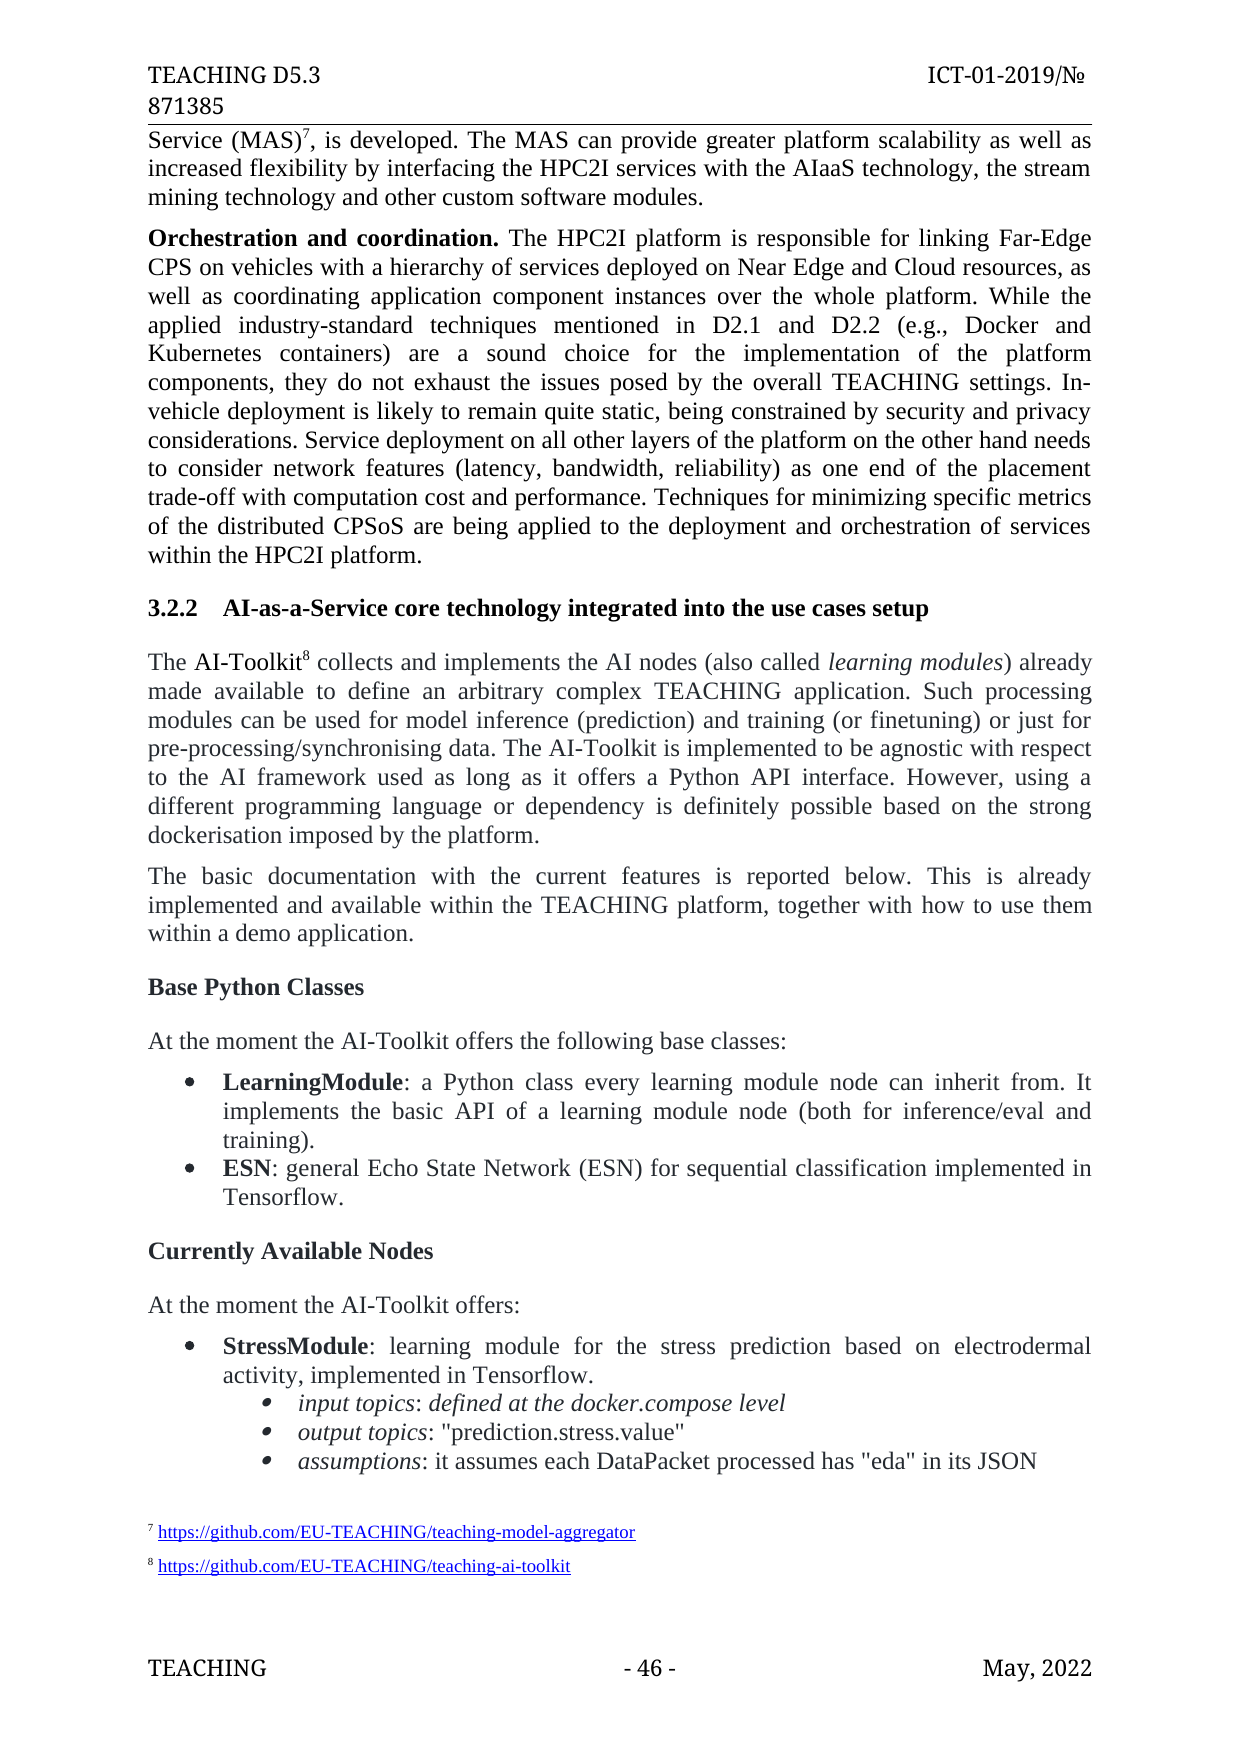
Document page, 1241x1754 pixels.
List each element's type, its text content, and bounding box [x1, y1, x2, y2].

list StressModule: learning module for the stress prediction based on electrodermal activity, implemented in Tensorflow. [185, 1331, 1092, 1388]
text At the moment the AI-Toolkit offers: [148, 1290, 1092, 1318]
text The AI-Toolkit collects and implements the AI nodes (also called learning modules) already made available to define an arbitrary complex TEACHING application. Such processing modules can be used for model inference (prediction) and training (or finetuning) or just for pre-processing/synchronising data. The AI-Toolkit is implemented to be agnostic with respect to the AI framework used as long as it offers a Python API interface. However, using a different programming language or dependency is definitely possible based on the strong dockerisation imposed by the platform. [148, 647, 1092, 848]
text At the moment the AI-Toolkit offers the following base classes: [148, 1026, 1092, 1055]
list output topics: "prediction.stress.value" [260, 1417, 1092, 1446]
list LearningModule: a Python class every learning module node can inherit from. It implements the basic API of a learning module node (both for inference/eval and training). [185, 1067, 1092, 1153]
text The basic documentation with the current features is reported below. This is already implemented and available within the TEACHING platform, together with how to use them within a demo application. [148, 861, 1092, 947]
list ESN: general Echo State Network (ESN) for sequential classification implemented in Tensorflow. [185, 1153, 1092, 1211]
list input topics: defined at the docker.compose level [260, 1388, 1092, 1417]
subtitle Base Python Classes [148, 972, 1092, 1001]
list assumptions: it assumes each DataPacket processed has "eda" in its JSON [260, 1446, 1092, 1475]
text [148, 125, 1092, 211]
subtitle Currently Available Nodes [148, 1236, 1092, 1265]
text Orchestration and coordination. The HPC2I platform is responsible for linking Far-Edge CPS on vehicles with a hierarchy of services deployed on Near Edge and Cloud resources, as well as coordinating application component instances over the whole platform. While the applied industry-standard techniques mentioned in D2.1 and D2.2 (e.g., Docker and Kubernetes containers) are a sound choice for the implementation of the platform components, they do not exhaust the issues posed by the overall TEACHING settings. In-vehicle deployment is likely to remain quite static, being constrained by security and privacy considerations. Service deployment on all other layers of the platform on the other hand needs to consider network features (latency, bandwidth, reliability) as one end of the placement trade-off with computation cost and performance. Techniques for minimizing specific metrics of the distributed CPSoS are being applied to the deployment and orchestration of services within the HPC2I platform. [148, 223, 1092, 568]
subtitle AI-as-a-Service core technology integrated into the use cases setup [148, 593, 1092, 622]
